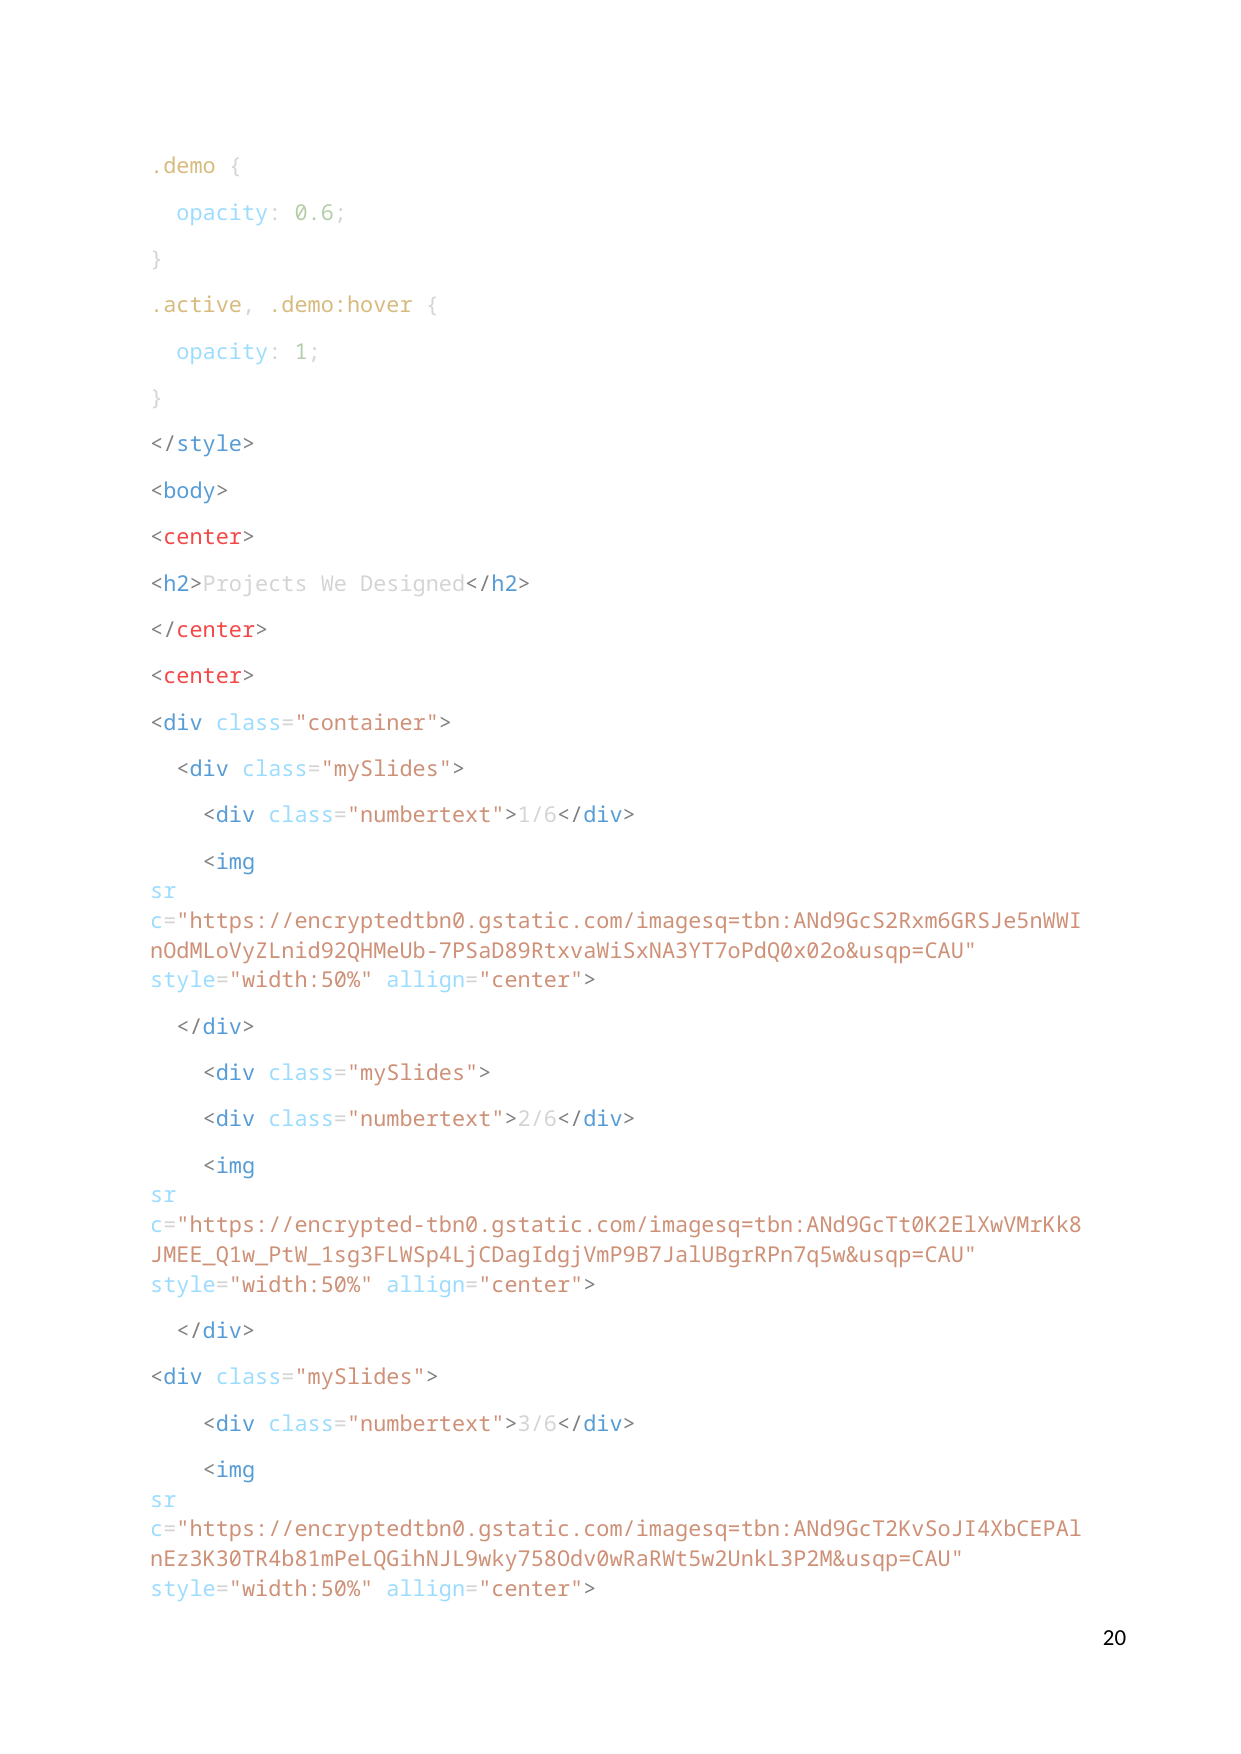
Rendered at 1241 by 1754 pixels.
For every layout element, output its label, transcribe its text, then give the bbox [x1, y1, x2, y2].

text <div class="mySlides"> [150, 1057, 1090, 1086]
text <div class="container"> [150, 706, 1090, 736]
text <img src="https://encryptedtbn0.gstatic.com/imagesq=tbn:ANd9GcT2KvSoJI4XbCEPAlnEz3K30TR4b81mPeLQGihNJL9wky758Odv0wRaRWt5w2UnkL3P2M&usqp=CAU" style="width:50%" allign="center"> [150, 1454, 1090, 1602]
text } [150, 243, 1090, 272]
text </div> [150, 1010, 1090, 1040]
text <div class="numbertext">1/6</div> [150, 799, 1090, 829]
text <body> [150, 474, 1090, 504]
text </div> [150, 1314, 1090, 1344]
text <div class="mySlides"> [150, 753, 1090, 782]
text <img src="https://encryptedtbn0.gstatic.com/imagesq=tbn:ANd9GcS2Rxm6GRSJe5nWWInOdMLoVyZLnid92QHMeUb-7PSaD89RtxvaWiSxNA3YT7oPdQ0x02o&usqp=CAU" style="width:50%" allign="center"> [150, 845, 1090, 994]
text <img src="https://encrypted-tbn0.gstatic.com/imagesq=tbn:ANd9GcTt0K2ElXwVMrKk8JMEE_Q1w_PtW_1sg3FLWSp4LjCDagIdgjVmP9B7JalUBgrRPn7q5w&usqp=CAU" style="width:50%" allign="center"> [150, 1149, 1090, 1298]
text .demo { [150, 150, 1090, 180]
text <div class="mySlides"> [150, 1361, 1090, 1391]
text <h2>Projects We Designed</h2> [150, 567, 1090, 597]
text <center> [150, 521, 1090, 551]
text <div class="numbertext">3/6</div> [150, 1407, 1090, 1437]
text <center> [150, 660, 1090, 689]
text </center> [150, 613, 1090, 643]
text </style> [150, 428, 1090, 458]
text } [150, 382, 1090, 411]
text opacity: 0.6; [150, 196, 1090, 226]
text <div class="numbertext">2/6</div> [150, 1103, 1090, 1133]
text opacity: 1; [150, 335, 1090, 365]
text .active, .demo:hover { [150, 289, 1090, 319]
